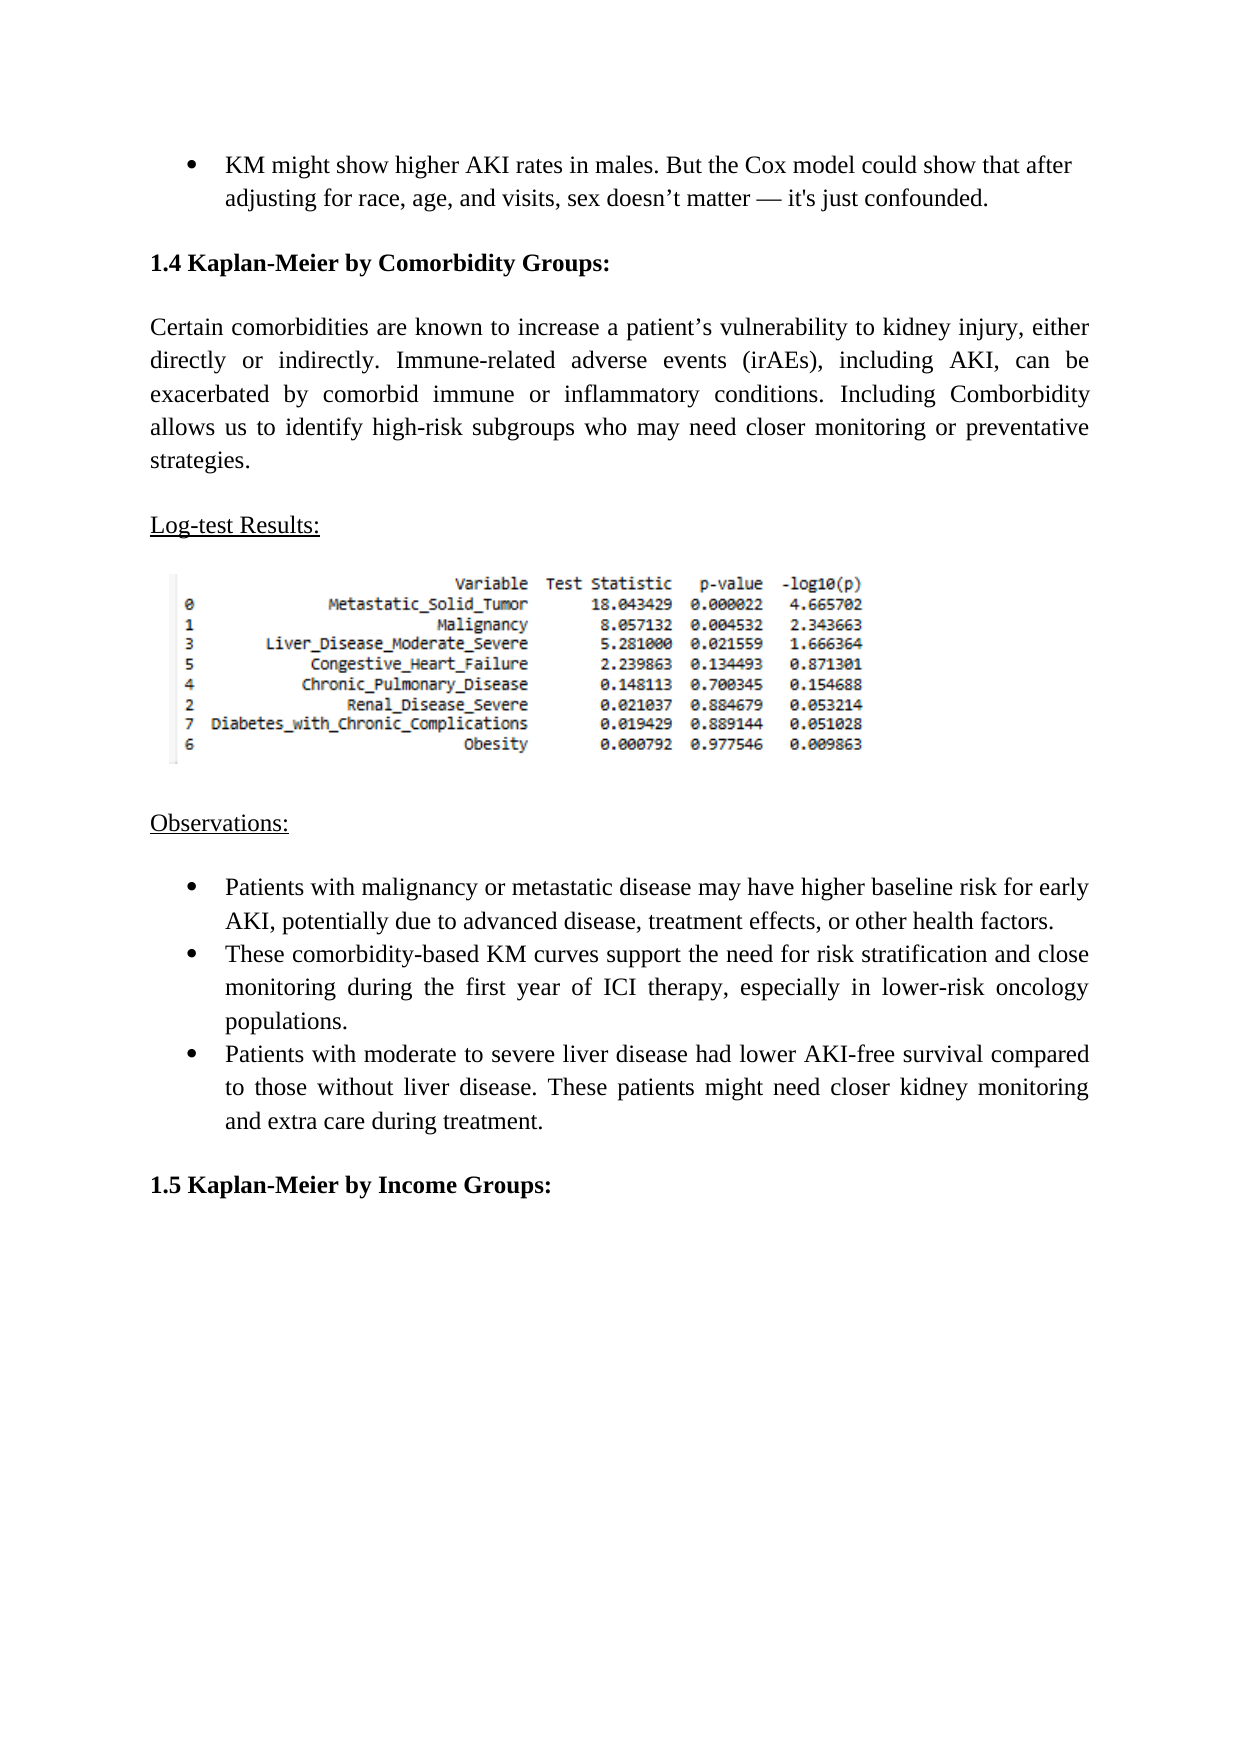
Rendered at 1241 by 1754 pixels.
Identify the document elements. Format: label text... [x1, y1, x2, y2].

list KM might show higher AKI rates in males. But the Cox model could show that after adjusting for race, age, and visits, sex doesn’t matter — it's just confounded. [187, 150, 1090, 212]
text 1.5 Kaplan-Meier by Income Groups: [150, 1170, 1090, 1199]
list Patients with moderate to severe liver disease had lower AKI-free survival compared to those without liver disease. These patients might need closer kidney monitoring and extra care during treatment. [187, 1039, 1090, 1134]
list These comorbidity-based KM curves support the need for risk stratification and close monitoring during the first year of ICI therapy, especially in lower-risk oncology populations. [187, 939, 1090, 1034]
list Patients with malignancy or metastatic disease may have higher baseline risk for early AKI, potentially due to advanced disease, treatment effects, or other health factors. [187, 872, 1090, 934]
text 1.4 Kaplan-Meier by Comorbidity Groups: [150, 248, 1090, 277]
text Log-test Results: [150, 510, 1090, 539]
text Observations: [150, 808, 1090, 837]
text Certain comorbidities are known to increase a patient’s vulnerability to kidney injury, either directly or indirectly. Immune-related adverse events (irAEs), including AKI, can be exacerbated by comorbid immune or inflammatory conditions. Including Comborbidity allows us to identify high-risk subgroups who may need closer monitoring or preventative strategies. [150, 312, 1090, 474]
